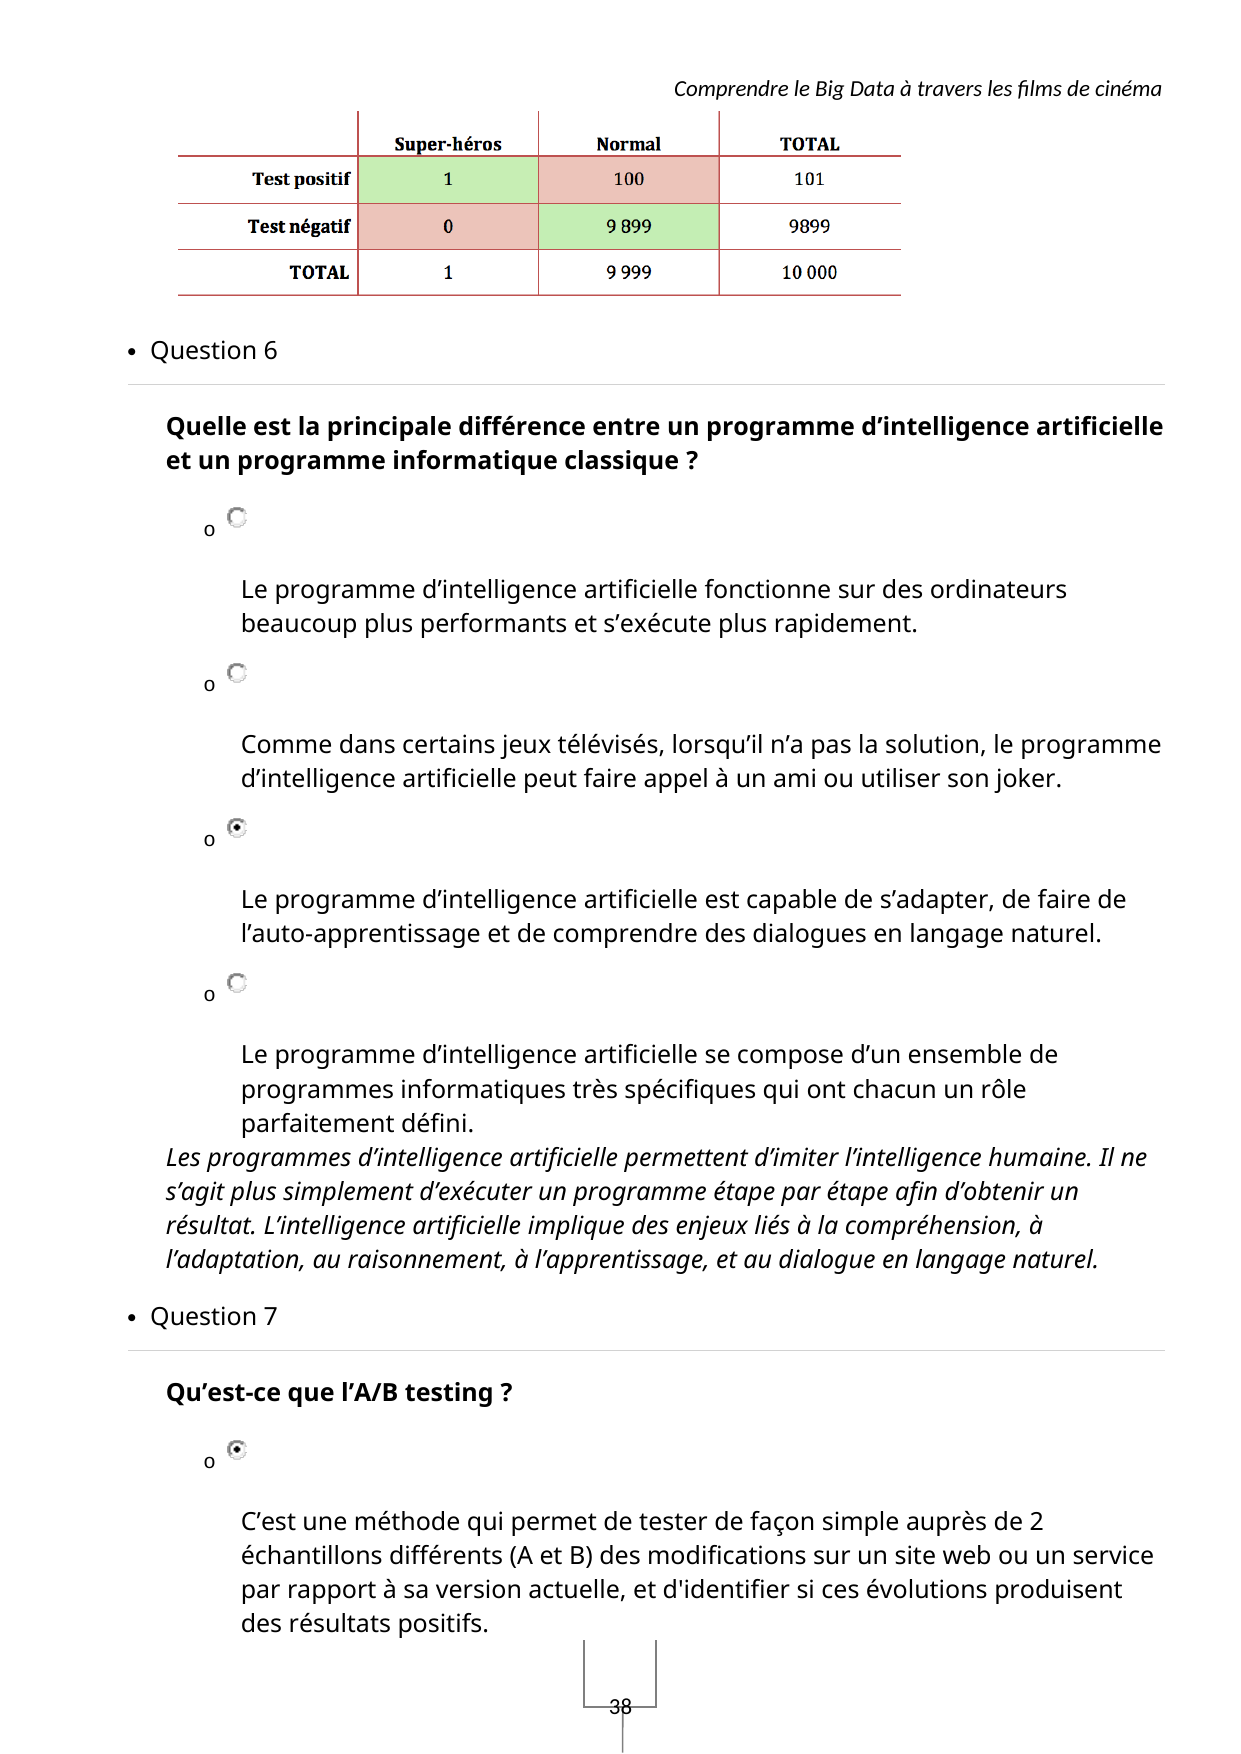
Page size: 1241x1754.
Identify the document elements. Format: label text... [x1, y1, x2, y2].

text Le programme d’intelligence artificielle fonctionne sur des ordinateurs beaucoup plus performants et s’exécute plus rapidement. [241, 572, 1165, 640]
subtitle Question 7 [128, 1299, 1165, 1350]
text Quelle est la principale différence entre un programme d’intelligence artificielle et un programme informatique classique ? [166, 408, 1165, 477]
text Comme dans certains jeux télévisés, lorsqu’il n’a pas la solution, le programme d’intelligence artificielle peut faire appel à un ami ou utiliser son joker. [241, 727, 1165, 795]
text Le programme d’intelligence artificielle se compose d’un ensemble de programmes informatiques très spécifiques qui ont chacun un rôle parfaitement défini. [241, 1037, 1165, 1139]
text Qu’est-ce que l’A/B testing ? [166, 1375, 1165, 1409]
text Le programme d’intelligence artificielle est capable de s’adapter, de faire de l’auto-apprentissage et de comprendre des dialogues en langage naturel. [241, 882, 1165, 950]
text C’est une méthode qui permet de tester de façon simple auprès de 2 échantillons différents (A et B) des modifications sur un site web ou un service par rapport à sa version actuelle, et d'identifier si ces évolutions produisent des résultats positifs. [241, 1504, 1165, 1640]
subtitle Question 6 [128, 333, 1165, 384]
text Les programmes d’intelligence artificielle permettent d’imiter l’intelligence humaine. Il ne s’agit plus simplement d’exécuter un programme étape par étape afin d’obtenir un résultat. L’intelligence artificielle implique des enjeux liés à la compréhension, à l’adaptation, au raisonnement, à l’apprentissage, et au dialogue en langage naturel. [166, 1139, 1165, 1276]
picture [165, 101, 916, 310]
